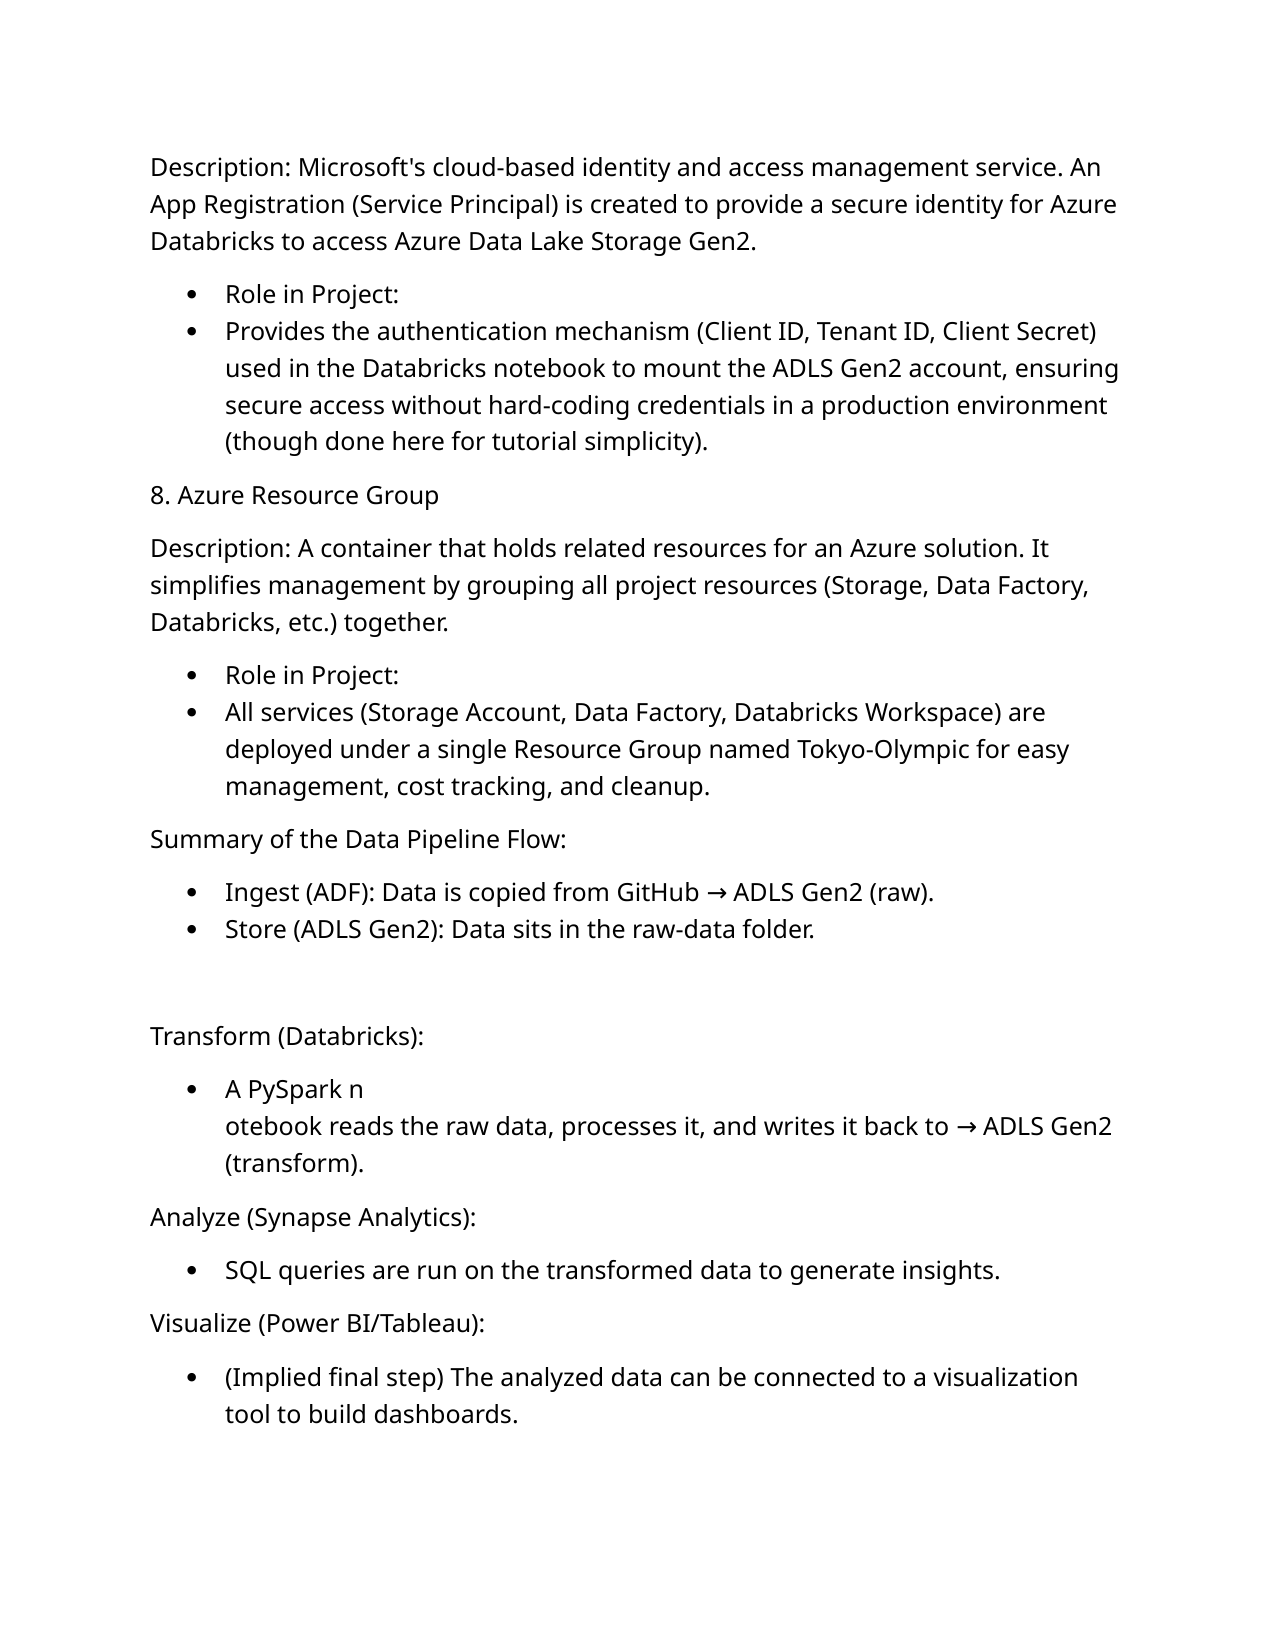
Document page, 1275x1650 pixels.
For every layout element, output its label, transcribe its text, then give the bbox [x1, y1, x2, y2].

text Visualize (Power BI/Tableau): [150, 1306, 1125, 1340]
list Store (ADLS Gen2): Data sits in the raw-data folder. [187, 912, 1125, 946]
text Analyze (Synapse Analytics): [150, 1199, 1125, 1233]
list Role in Project: [187, 658, 1125, 692]
text Summary of the Data Pipeline Flow: [150, 822, 1125, 856]
list (Implied final step) The analyzed data can be connected to a visualization tool to build dashboards. [187, 1359, 1125, 1430]
text Transform (Databricks): [150, 1019, 1125, 1053]
list SQL queries are run on the transformed data to generate insights. [187, 1253, 1125, 1287]
text 8. Azure Resource Group [150, 477, 1125, 512]
text Description: A container that holds related resources for an Azure solution. It simplifies management by grouping all project resources (Storage, Data Factory, Databricks, etc.) together. [150, 531, 1125, 638]
list Provides the authentication mechanism (Client ID, Tenant ID, Client Secret) used in the Databricks notebook to mount the ADLS Gen2 account, ensuring secure access without hard-coding credentials in a production environment (though done here for tutorial simplicity). [187, 314, 1125, 458]
list All services (Storage Account, Data Factory, Databricks Workspace) are deployed under a single Resource Group named Tokyo-Olympic for easy management, cost tracking, and cleanup. [187, 695, 1125, 802]
list A PySpark n [187, 1072, 1125, 1106]
list Ingest (ADF): Data is copied from GitHub → ADLS Gen2 (raw). [187, 875, 1125, 909]
list Role in Project: [187, 277, 1125, 311]
text Description: Microsoft's cloud-based identity and access management service. An App Registration (Service Principal) is created to provide a secure identity for Azure Databricks to access Azure Data Lake Storage Gen2. [150, 150, 1125, 258]
list otebook reads the raw data, processes it, and writes it back to → ADLS Gen2 (transform). [225, 1109, 1125, 1180]
